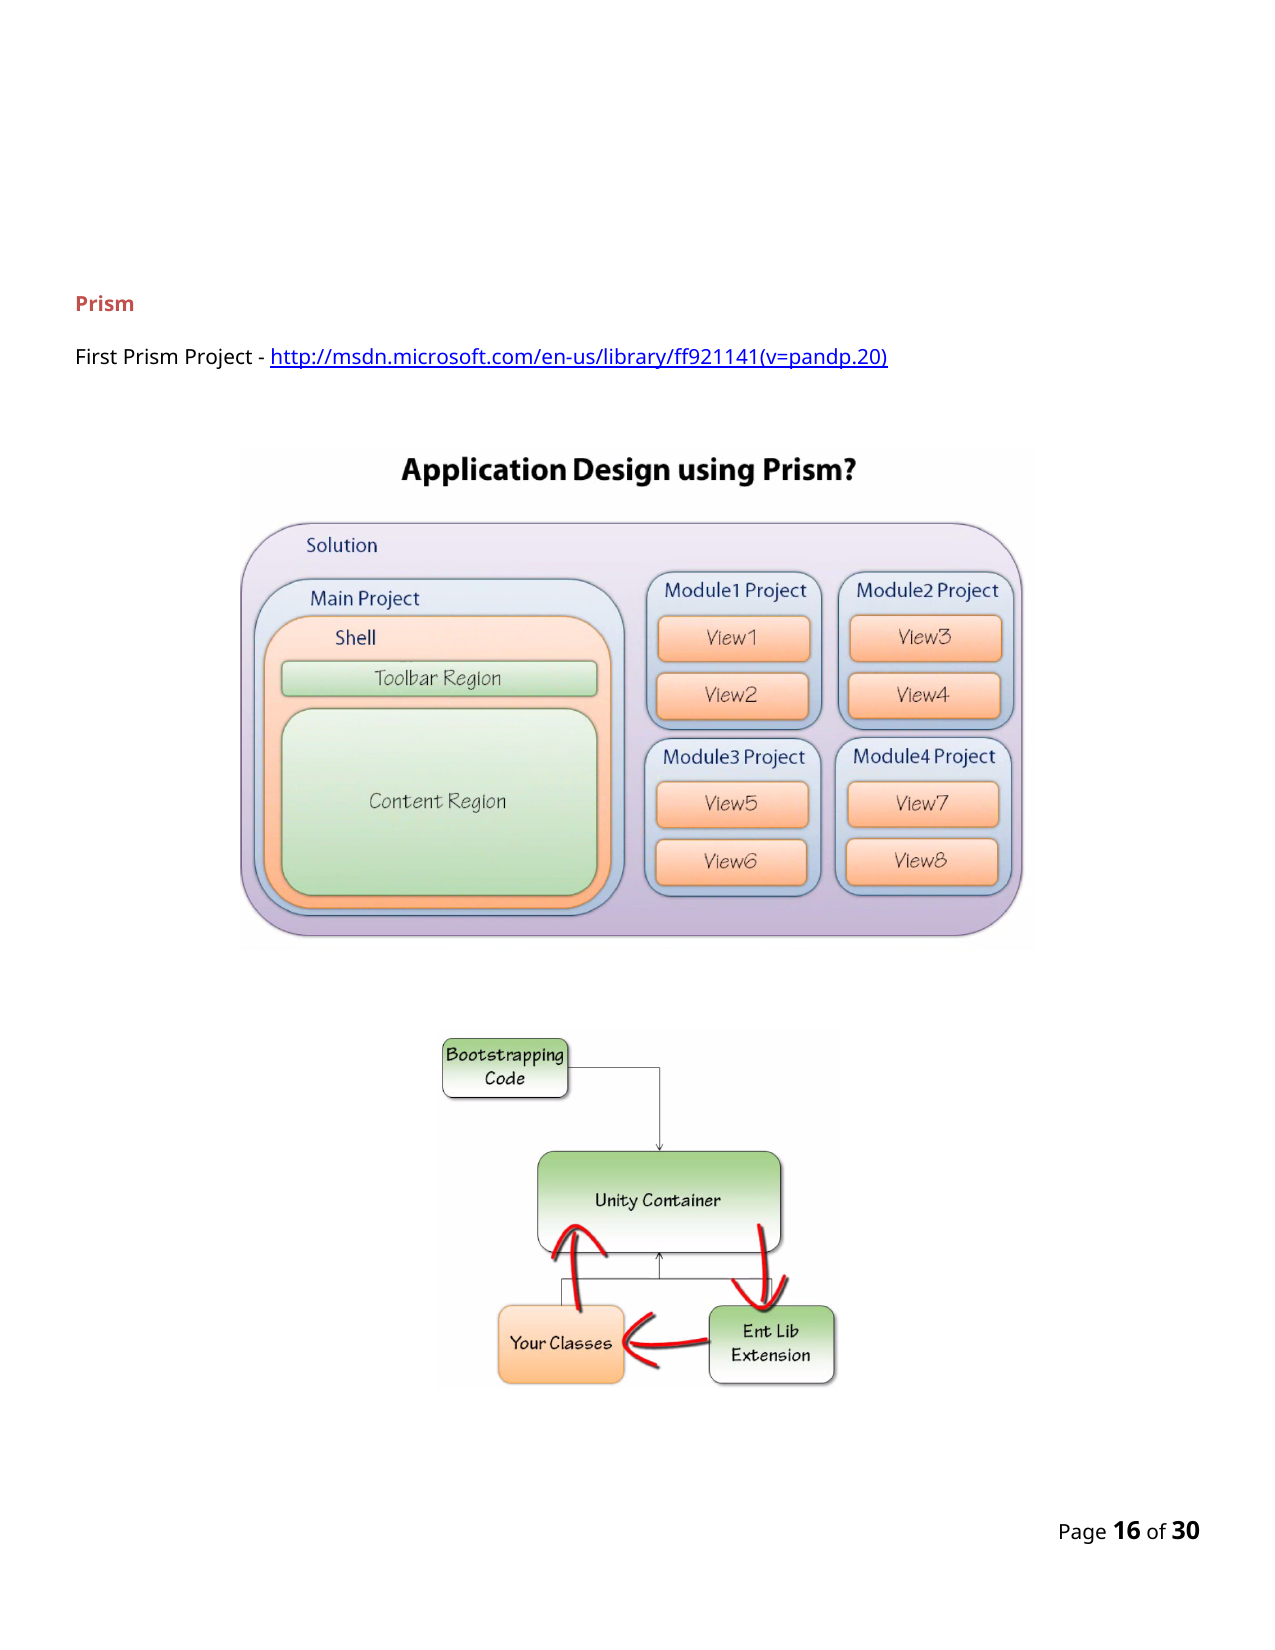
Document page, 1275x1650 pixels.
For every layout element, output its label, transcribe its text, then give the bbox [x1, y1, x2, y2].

picture [436, 1029, 839, 1389]
text First Prism Project - http://msdn.microsoft.com/en-us/library/ff921141(v=pandp.20) [75, 342, 1200, 371]
picture [240, 449, 1035, 951]
text Prism [75, 289, 1200, 317]
